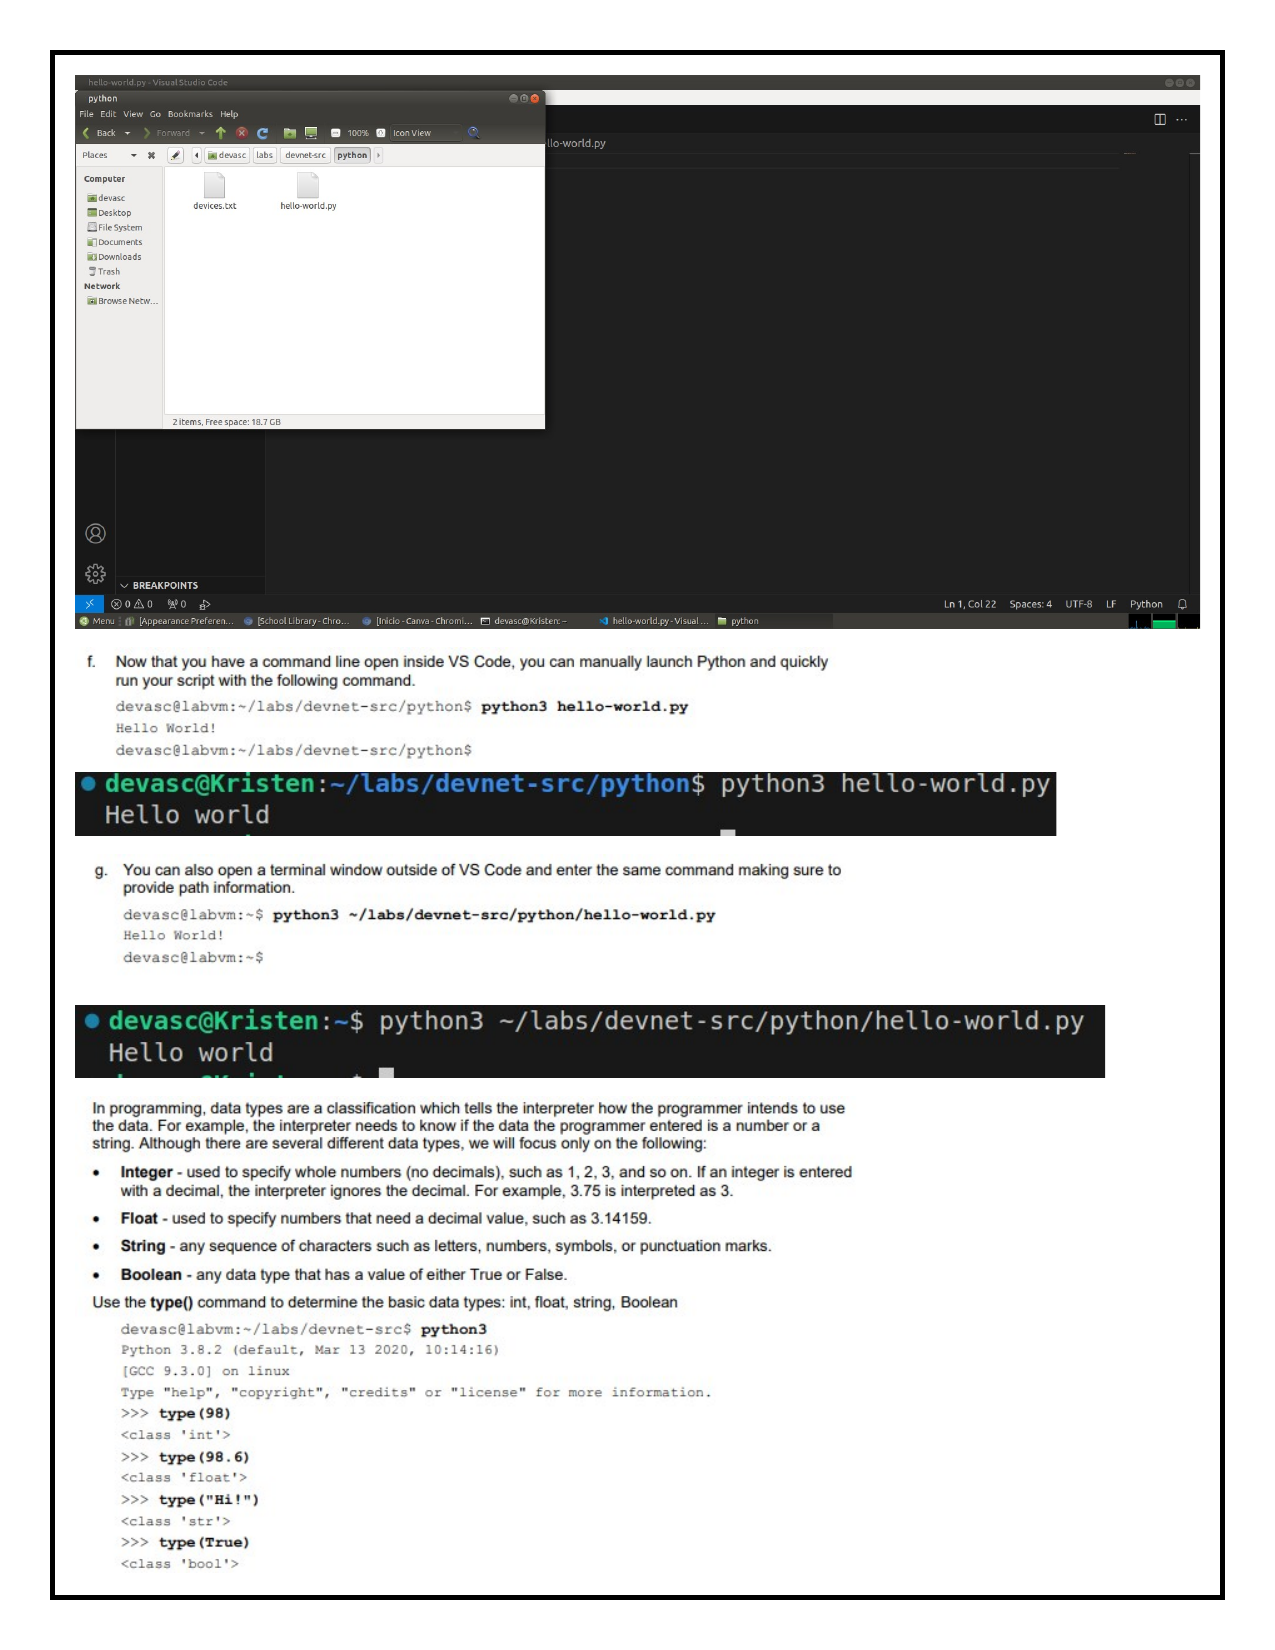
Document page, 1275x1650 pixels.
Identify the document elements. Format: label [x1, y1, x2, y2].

picture [75, 75, 1200, 629]
picture [75, 772, 1057, 836]
picture [75, 647, 843, 770]
picture [75, 854, 861, 986]
picture [75, 1005, 1105, 1078]
picture [75, 1096, 882, 1573]
